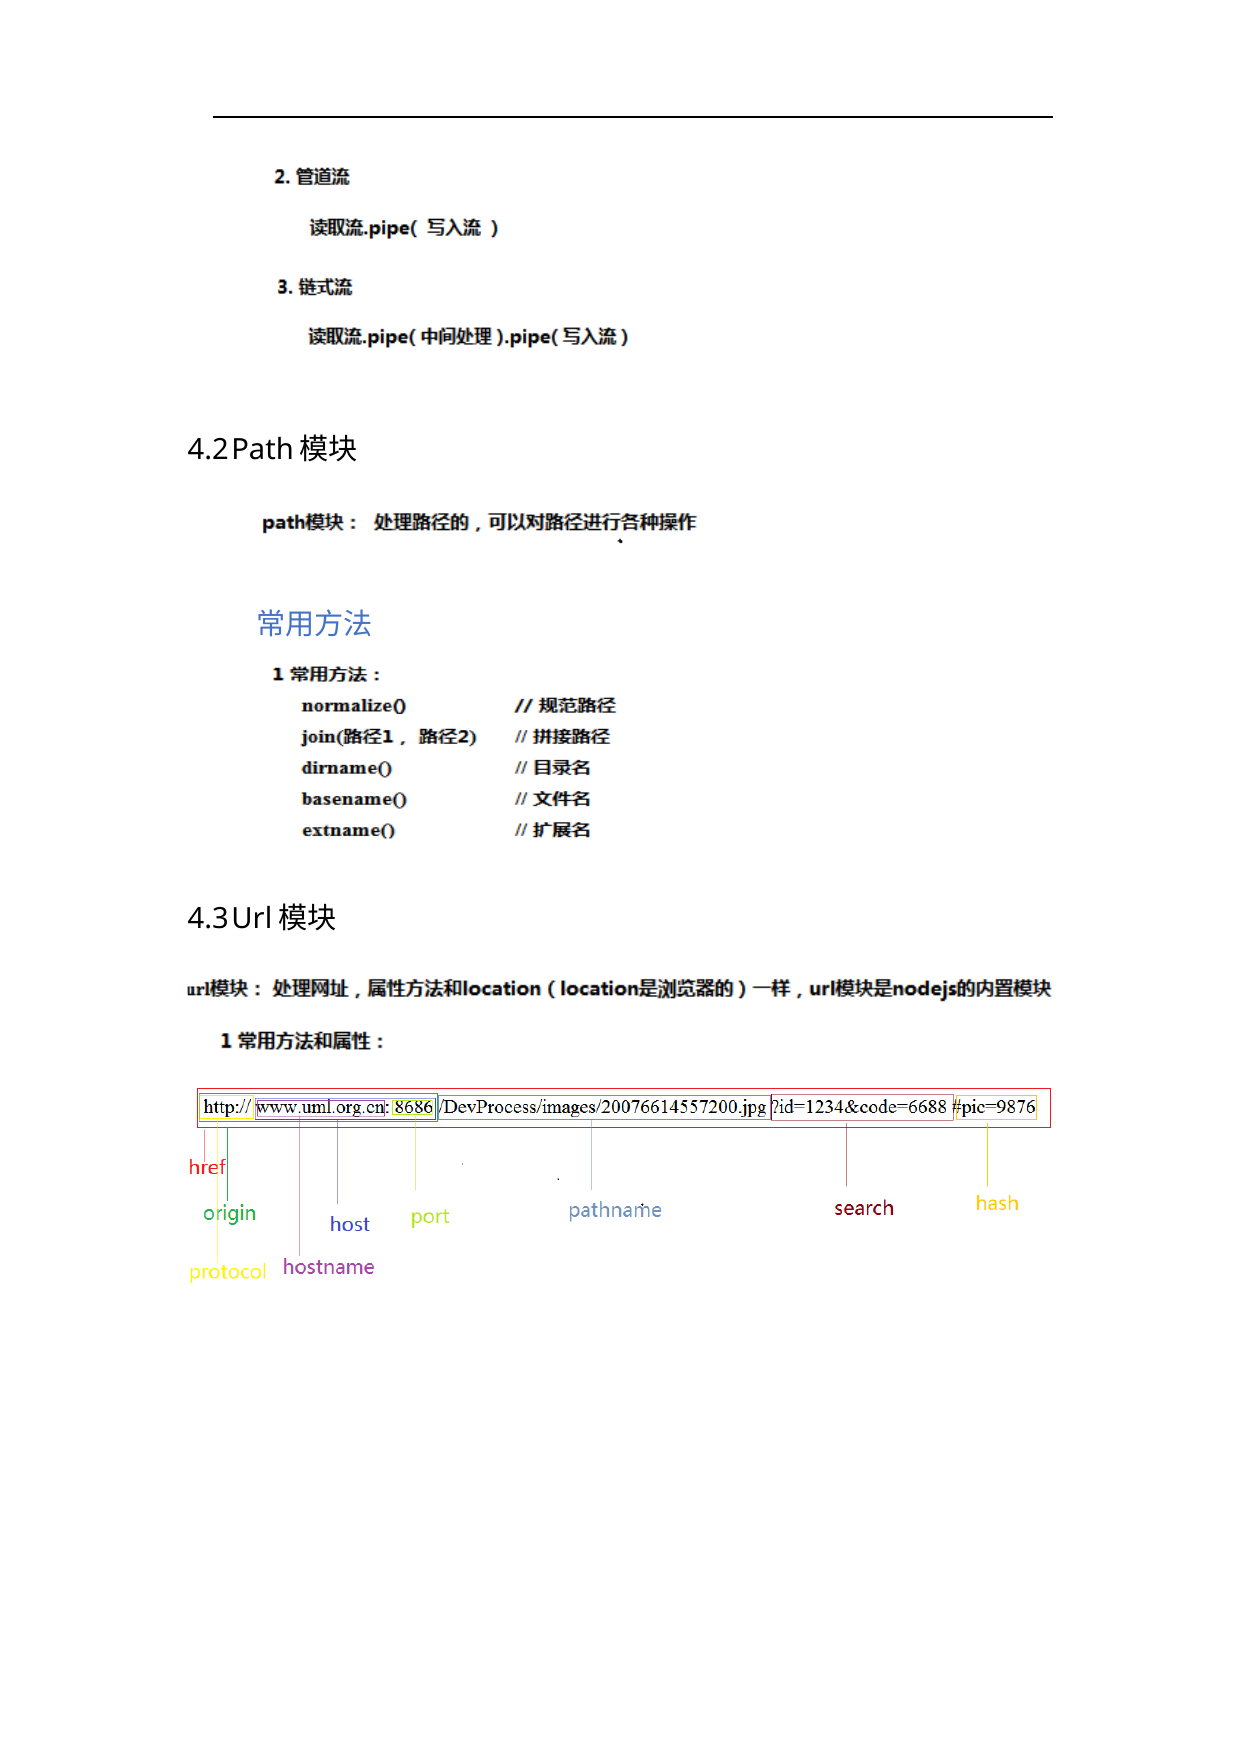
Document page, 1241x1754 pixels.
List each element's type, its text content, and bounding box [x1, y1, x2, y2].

subtitle Url模块 [187, 883, 1053, 948]
picture [187, 1081, 1053, 1296]
subtitle Path模块 [187, 414, 1053, 479]
subtitle 常用方法 [212, 589, 1053, 654]
picture [187, 975, 1053, 1054]
picture [262, 162, 637, 366]
picture [262, 663, 628, 851]
picture [262, 506, 710, 546]
